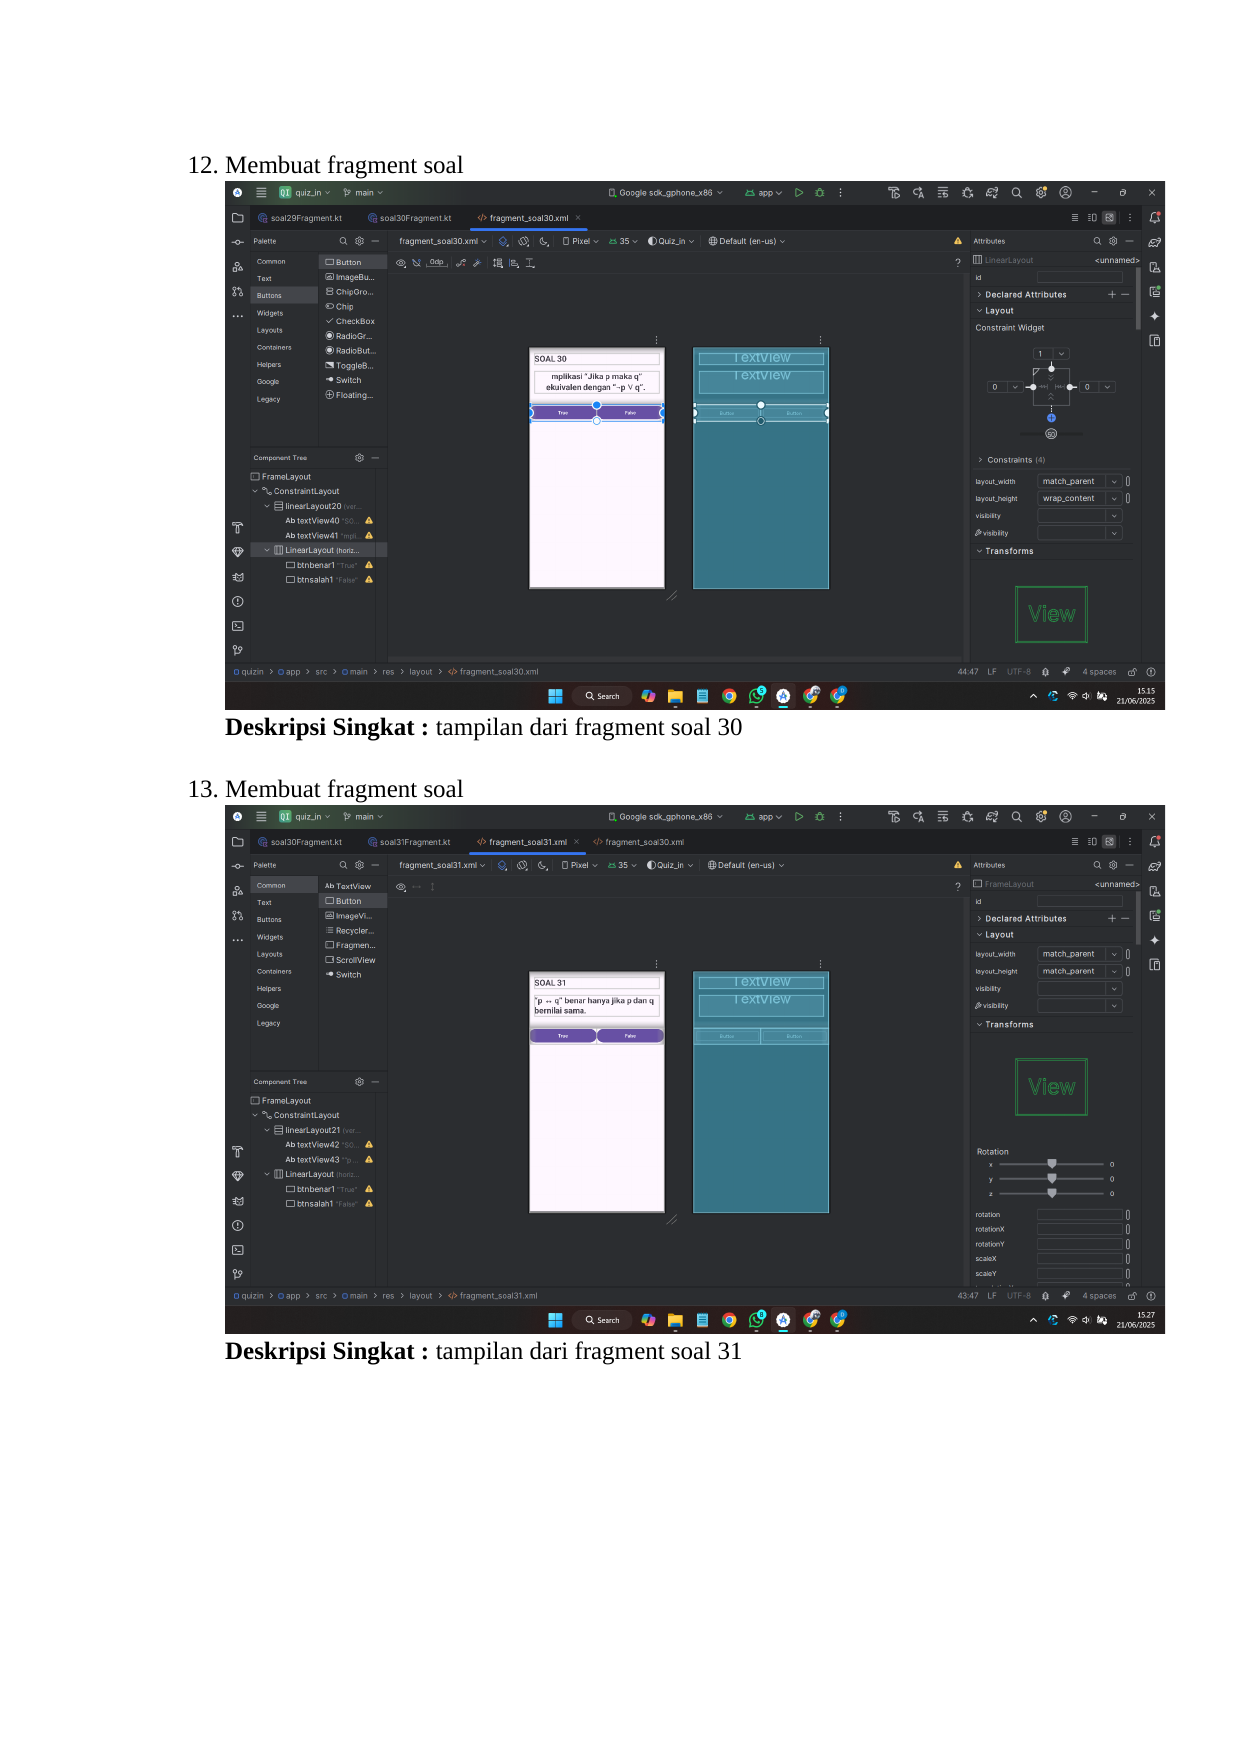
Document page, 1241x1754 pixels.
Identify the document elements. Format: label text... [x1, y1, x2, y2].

list Membuat fragment soal [187, 150, 1090, 179]
list Membuat fragment soal [187, 774, 1090, 803]
picture [225, 181, 1166, 710]
list Deskripsi Singkat : tampilan dari fragment soal 30 [225, 712, 1090, 741]
list Deskripsi Singkat : tampilan dari fragment soal 31 [225, 1336, 1090, 1364]
picture [225, 805, 1166, 1334]
